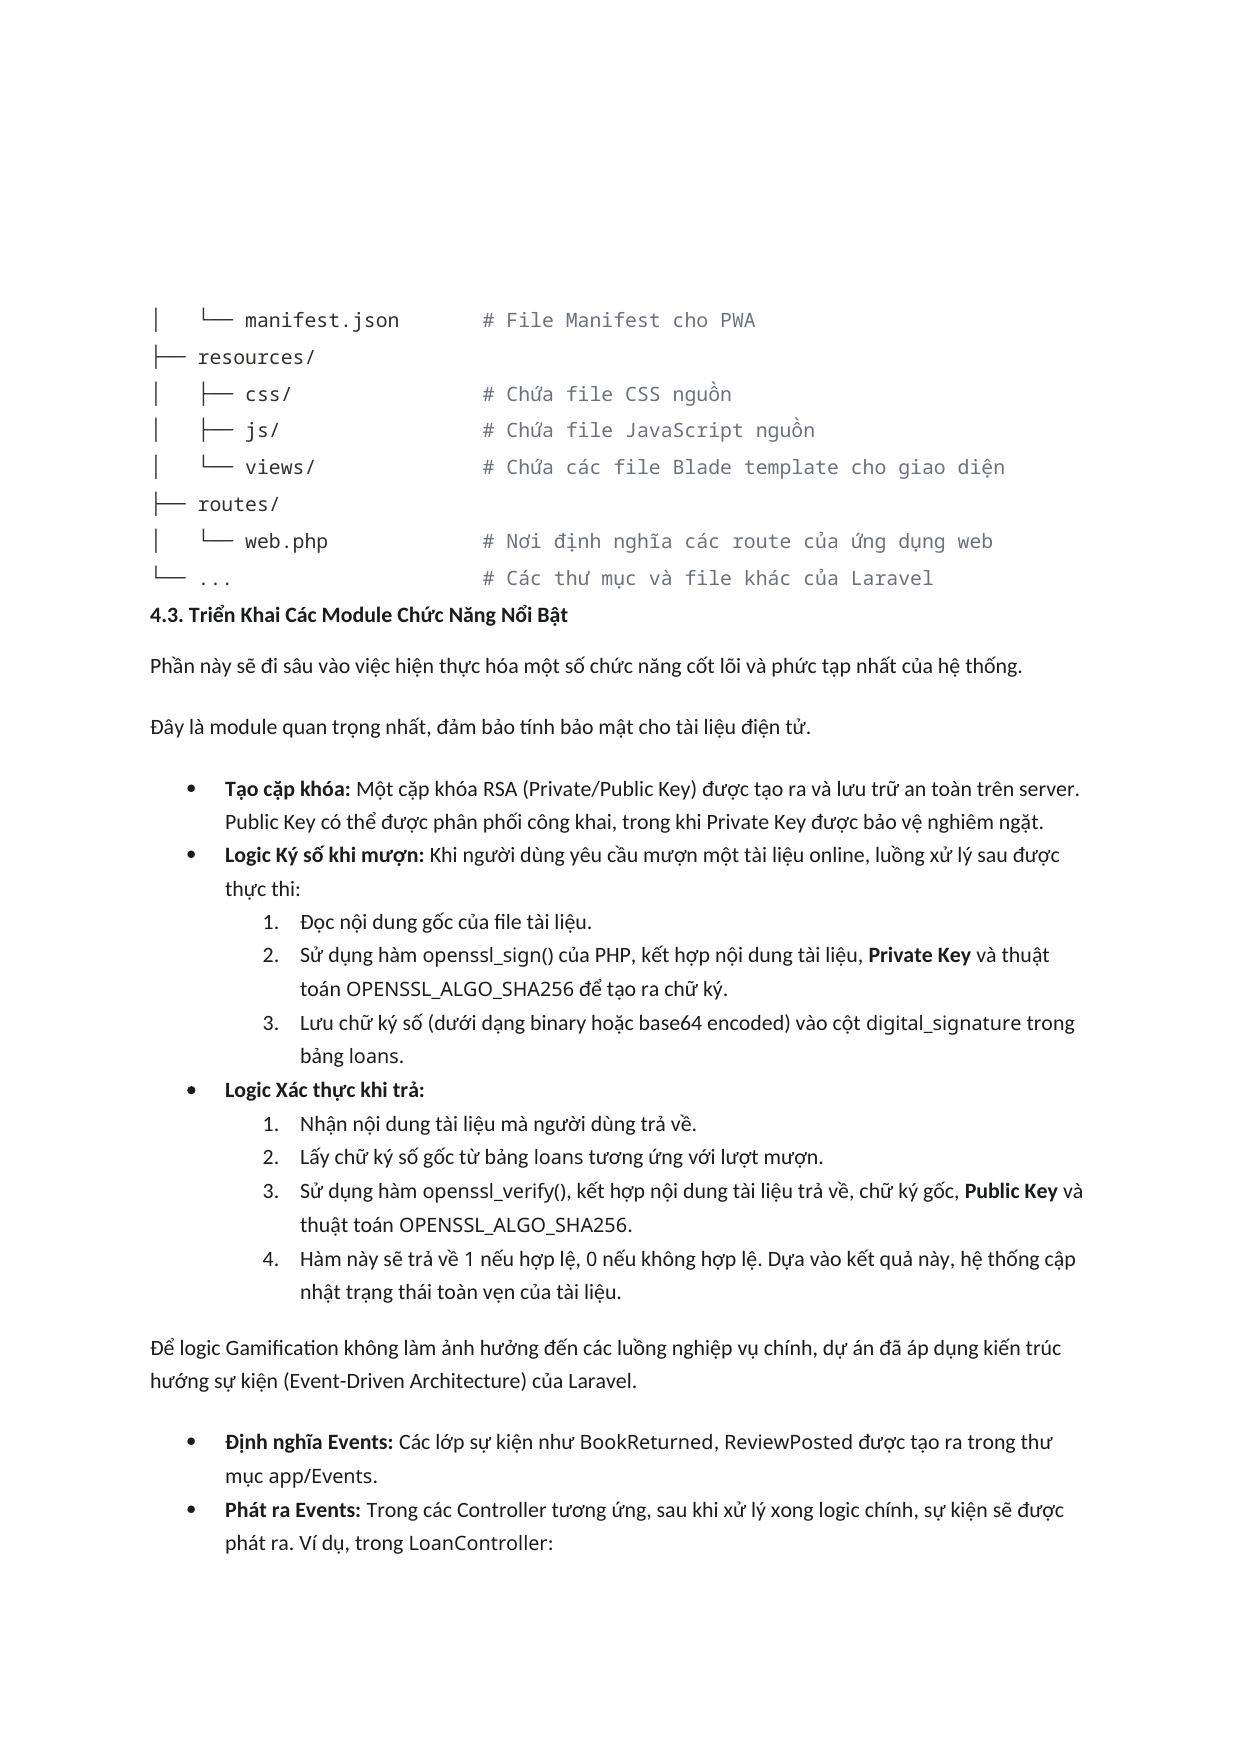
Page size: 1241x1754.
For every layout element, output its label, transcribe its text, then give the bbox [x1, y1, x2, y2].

list Lưu chữ ký số (dưới dạng binary hoặc base64 encoded) vào cột digital_signature trong bảng loans. [262, 1009, 1090, 1070]
list Hàm này sẽ trả về 1 nếu hợp lệ, 0 nếu không hợp lệ. Dựa vào kết quả này, hệ thống cập nhật trạng thái toàn vẹn của tài liệu. [262, 1245, 1090, 1305]
list Định nghĩa Events: Các lớp sự kiện như BookReturned, ReviewPosted được tạo ra trong thư mục app/Events. [187, 1428, 1090, 1489]
list Sử dụng hàm openssl_sign() của PHP, kết hợp nội dung tài liệu, Private Key và thuật toán OPENSSL_ALGO_SHA256 để tạo ra chữ ký. [262, 941, 1090, 1002]
list Logic Xác thực khi trả: [187, 1077, 1090, 1103]
list Đọc nội dung gốc của file tài liệu. [262, 908, 1090, 935]
list Nhận nội dung tài liệu mà người dùng trả về. [262, 1110, 1090, 1137]
list Sử dụng hàm openssl_verify(), kết hợp nội dung tài liệu trả về, chữ ký gốc, Public Key và thuật toán OPENSSL_ALGO_SHA256. [262, 1177, 1090, 1238]
text Đây là module quan trọng nhất, đảm bảo tính bảo mật cho tài liệu điện tử. [150, 713, 1090, 740]
list Lấy chữ ký số gốc từ bảng loans tương ứng với lượt mượn. [262, 1143, 1090, 1170]
list Phát ra Events: Trong các Controller tương ứng, sau khi xử lý xong logic chính, sự kiện sẽ được phát ra. Ví dụ, trong LoanController: [187, 1496, 1090, 1556]
list Logic Ký số khi mượn: Khi người dùng yêu cầu mượn một tài liệu online, luồng xử lý sau được thực thi: [187, 841, 1090, 901]
text Để logic Gamification không làm ảnh hưởng đến các luồng nghiệp vụ chính, dự án đã áp dụng kiến trúc hướng sự kiện (Event-Driven Architecture) của Laravel. [150, 1334, 1090, 1394]
list Tạo cặp khóa: Một cặp khóa RSA (Private/Public Key) được tạo ra và lưu trữ an toàn trên server. Public Key có thể được phân phối công khai, trong khi Private Key được bảo vệ nghiêm ngặt. [187, 775, 1090, 835]
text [150, 306, 1090, 591]
subtitle 4.3. Triển Khai Các Module Chức Năng Nổi Bật [150, 601, 1090, 628]
text Phần này sẽ đi sâu vào việc hiện thực hóa một số chức năng cốt lõi và phức tạp nhất của hệ thống. [150, 652, 1090, 678]
